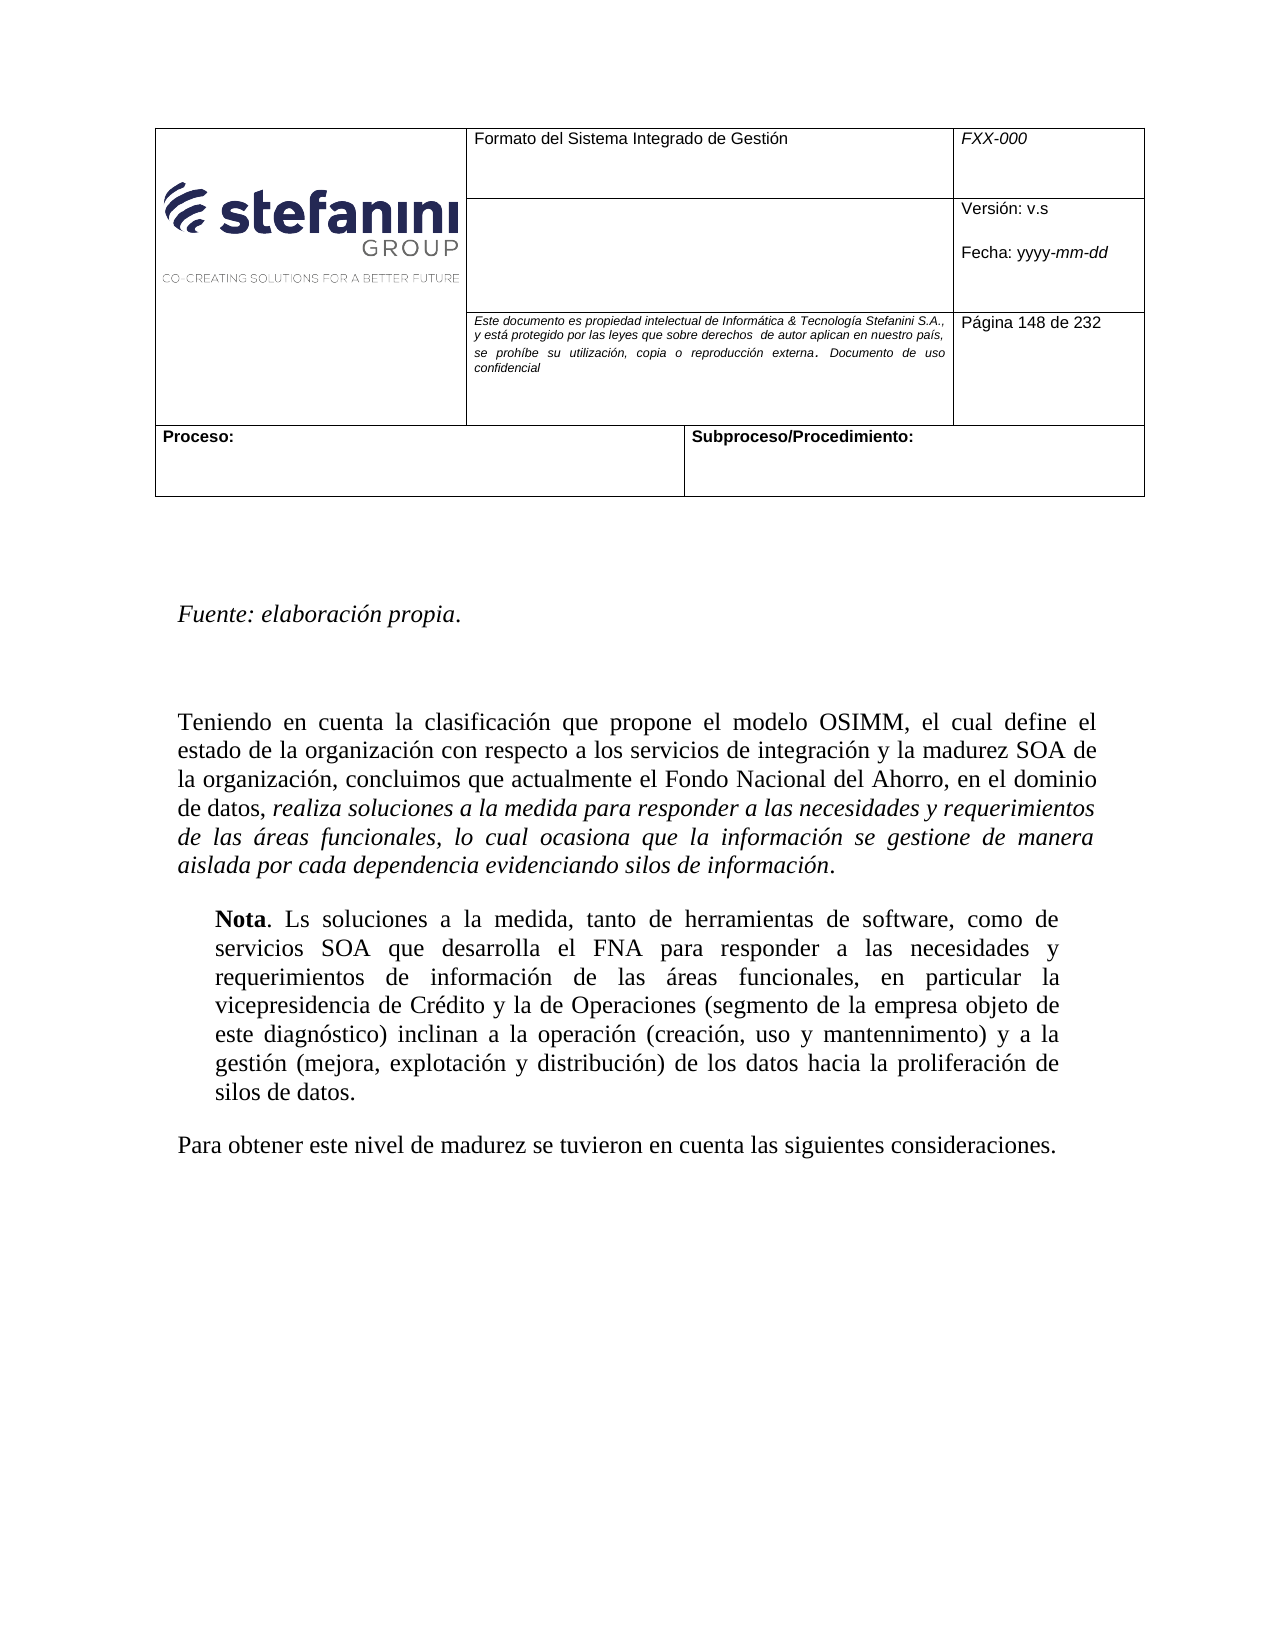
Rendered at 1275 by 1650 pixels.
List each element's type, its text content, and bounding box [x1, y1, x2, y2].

text Para obtener este nivel de madurez se tuvieron en cuenta las siguientes consideraciones. [177, 1131, 1098, 1159]
text Nota. Ls soluciones a la medida, tanto de herramientas de software, como de servicios SOA que desarrolla el FNA para responder a las necesidades y requerimientos de información de las áreas funcionales, en particular la vicepresidencia de Crédito y la de Operaciones (segmento de la empresa objeto de este diagnóstico) inclinan a la operación (creación, uso y mantennimento) y a la gestión (mejora, explotación y distribución) de los datos hacia la proliferación de silos de datos. [215, 904, 1060, 1106]
text Teniendo en cuenta la clasificación que propone el modelo OSIMM, el cual define el estado de la organización con respecto a los servicios de integración y la madurez SOA de la organización, concluimos que actualmente el Fondo Nacional del Ahorro, en el dominio de datos, realiza soluciones a la medida para responder a las necesidades y requerimientos de las áreas funcionales, lo cual ocasiona que la información se gestione de manera aislada por cada dependencia evidenciando silos de información. [177, 707, 1098, 879]
picture [162, 182, 460, 286]
text Fuente: elaboración propia. [177, 599, 1098, 628]
